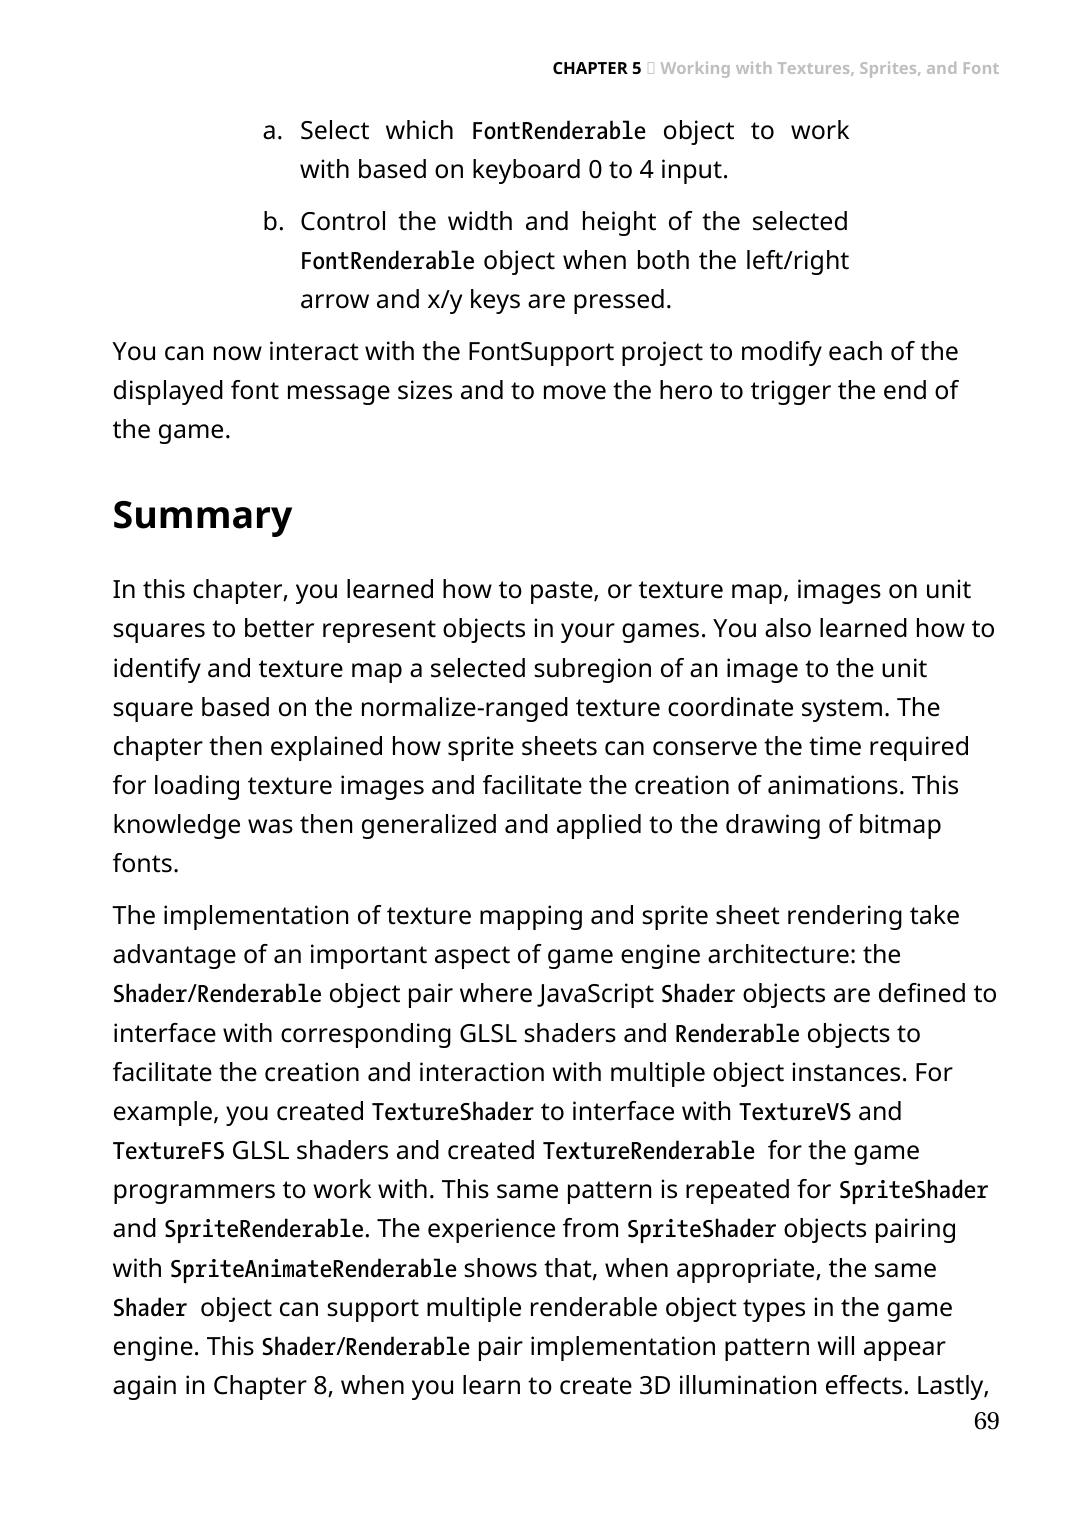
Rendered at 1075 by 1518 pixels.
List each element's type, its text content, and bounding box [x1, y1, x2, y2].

text You can now interact with the FontSupport project to modify each of the displayed font message sizes and to move the hero to trigger the end of the game. [112, 333, 1000, 446]
list Control the width and height of the selected FontRenderable object when both the left/right arrow and x/y keys are pressed. [262, 203, 850, 316]
list Select which FontRenderable object to work with based on keyboard 0 to 4 input. [262, 112, 850, 186]
text In this chapter, you learned how to paste, or texture map, images on unit squares to better represent objects in your games. You also learned how to identify and texture map a selected subregion of an image to the unit square based on the normalize-ranged texture coordinate system. The chapter then explained how sprite sheets can conserve the time required for loading texture images and facilitate the creation of animations. This knowledge was then generalized and applied to the drawing of bitmap fonts. [112, 572, 1000, 880]
subtitle Summary [112, 488, 1000, 539]
